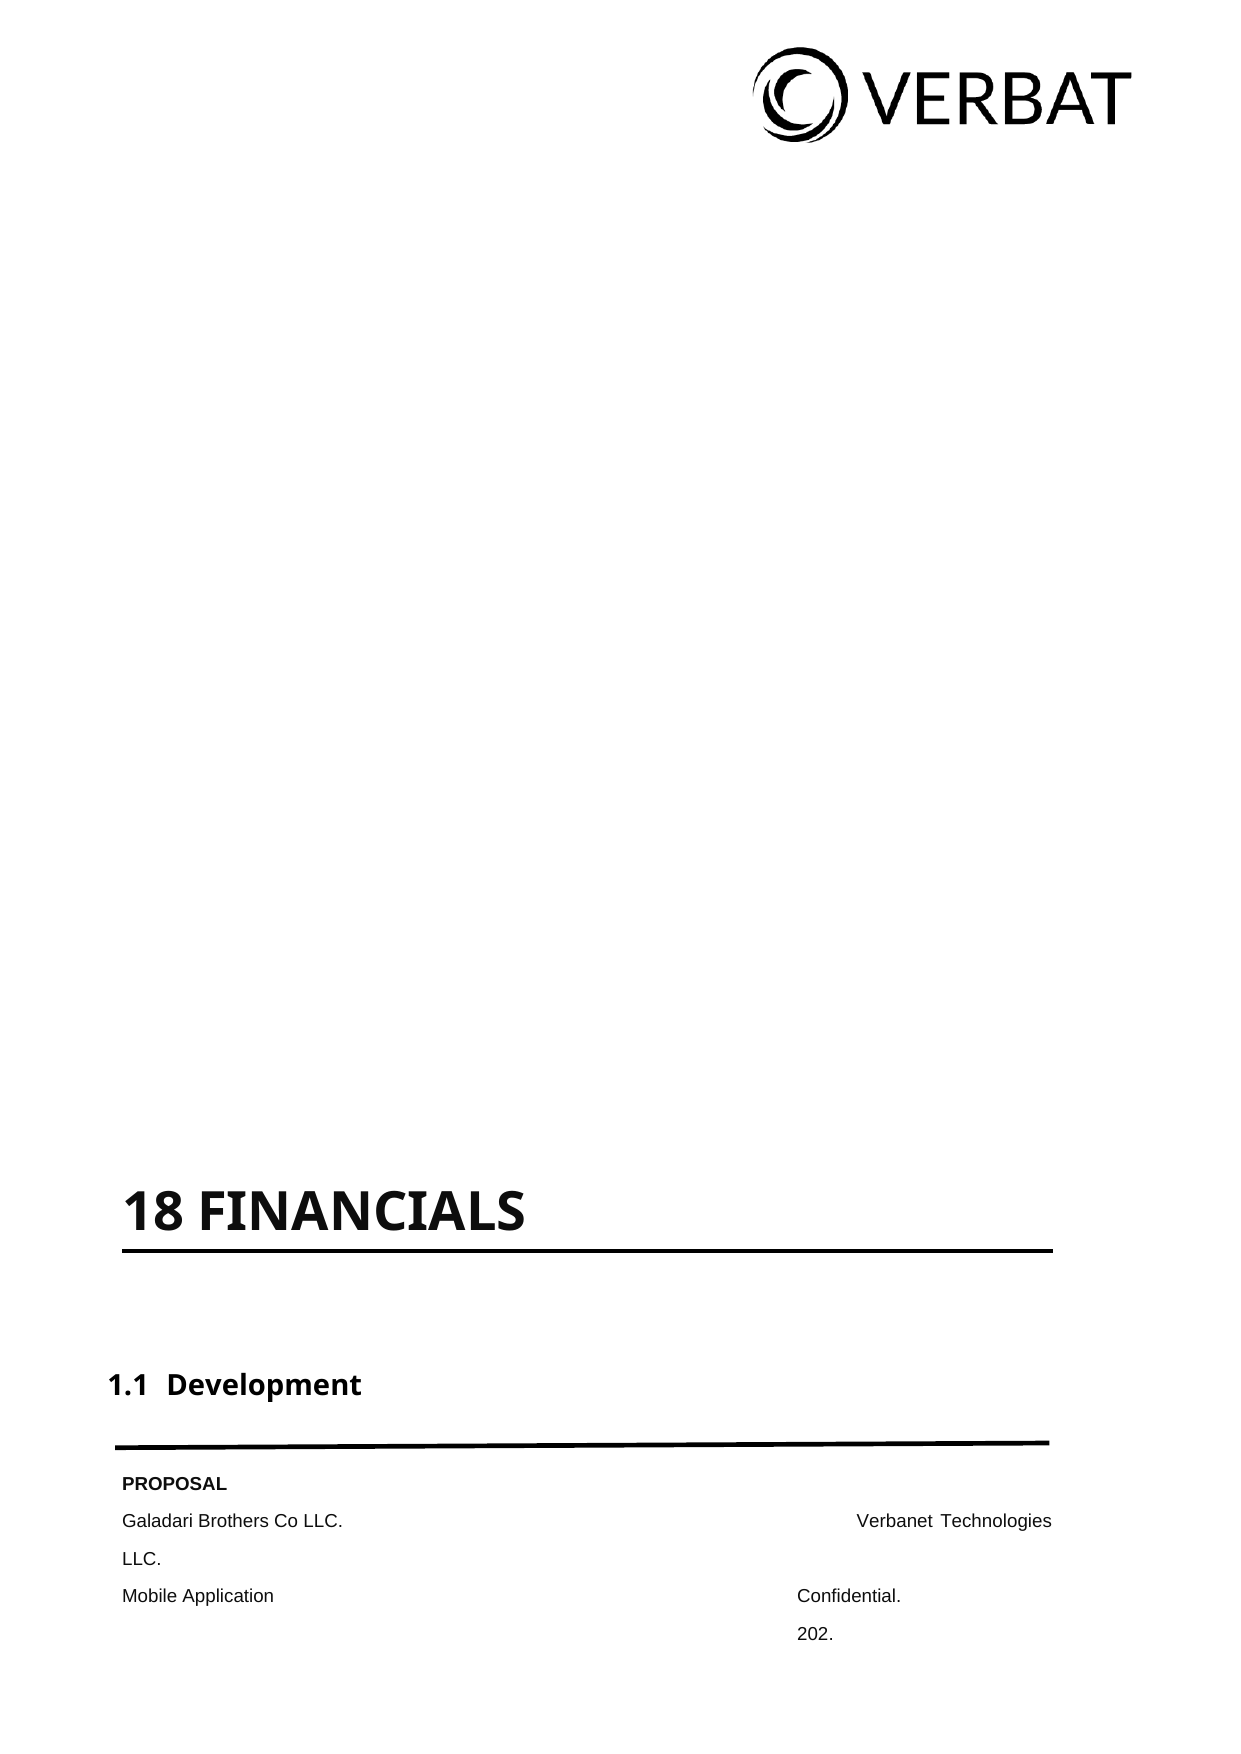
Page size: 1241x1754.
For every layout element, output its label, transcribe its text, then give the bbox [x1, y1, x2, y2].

list Development [107, 1364, 1053, 1403]
subtitle FINANCIALS [122, 1173, 1053, 1249]
picture [748, 42, 1136, 142]
